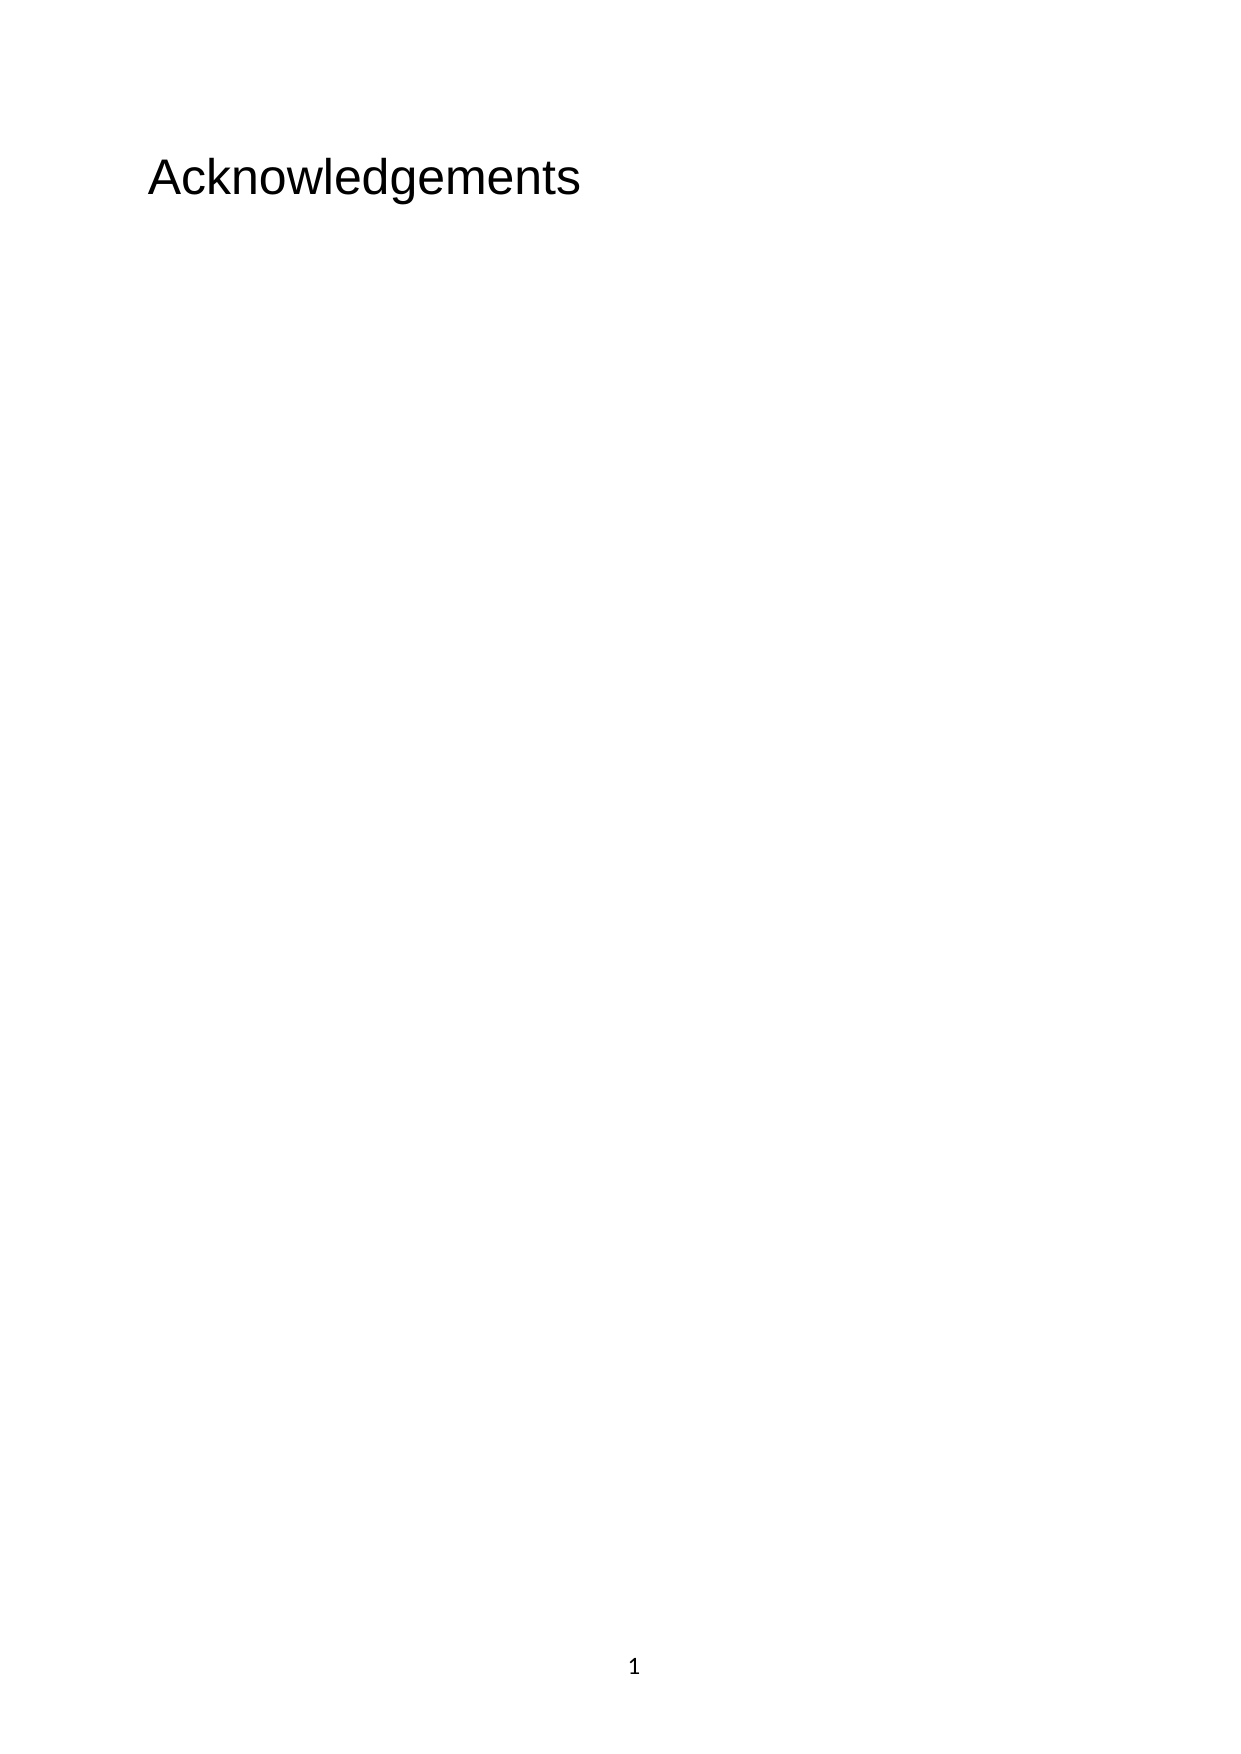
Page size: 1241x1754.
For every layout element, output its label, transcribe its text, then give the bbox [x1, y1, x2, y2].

subtitle Acknowledgements [148, 147, 1122, 205]
